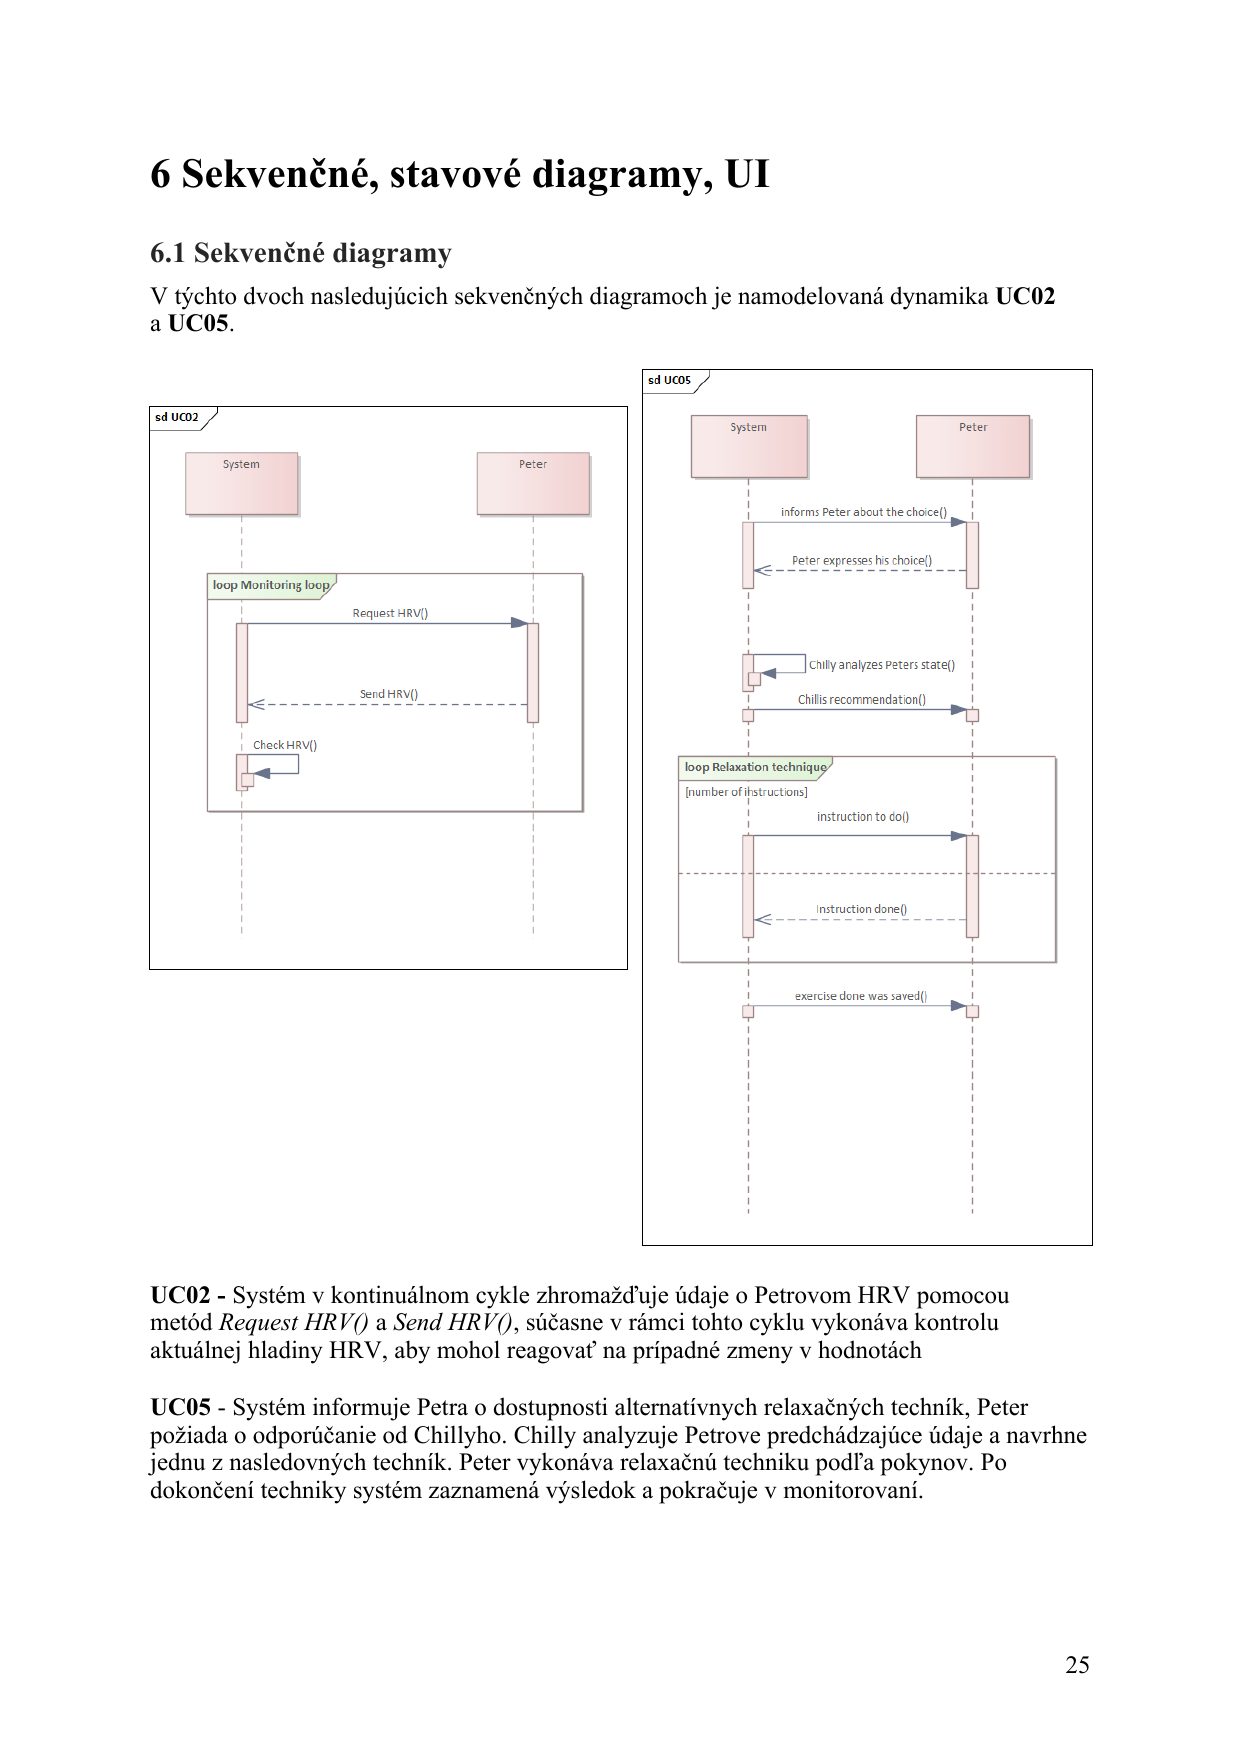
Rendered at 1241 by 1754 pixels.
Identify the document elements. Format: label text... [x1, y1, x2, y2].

text V týchto dvoch nasledujúcich sekvenčných diagramoch je namodelovaná dynamika UC02 a UC05. [150, 282, 1090, 337]
text UC02 - Systém v kontinuálnom cykle zhromažďuje údaje o Petrovom HRV pomocou metód Request HRV() a Send HRV(), súčasne v rámci tohto cyklu vykonáva kontrolu aktuálnej hladiny HRV, aby mohol reagovať na prípadné zmeny v hodnotách [150, 1281, 1090, 1364]
subtitle 6.1 Sekvenčné diagramy [150, 236, 1090, 269]
text UC05 - Systém informuje Petra o dostupnosti alternatívnych relaxačných techník, Peter požiada o odporúčanie od Chillyho. Chilly analyzuje Petrove predchádzajúce údaje a navrhne jednu z nasledovných techník. Peter vykonáva relaxačnú techniku podľa pokynov. Po dokončení techniky systém zaznamená výsledok a pokračuje v monitorovaní. [150, 1393, 1090, 1504]
subtitle 6 Sekvenčné, stavové diagramy, UI [150, 150, 1090, 196]
picture [141, 361, 1099, 1252]
